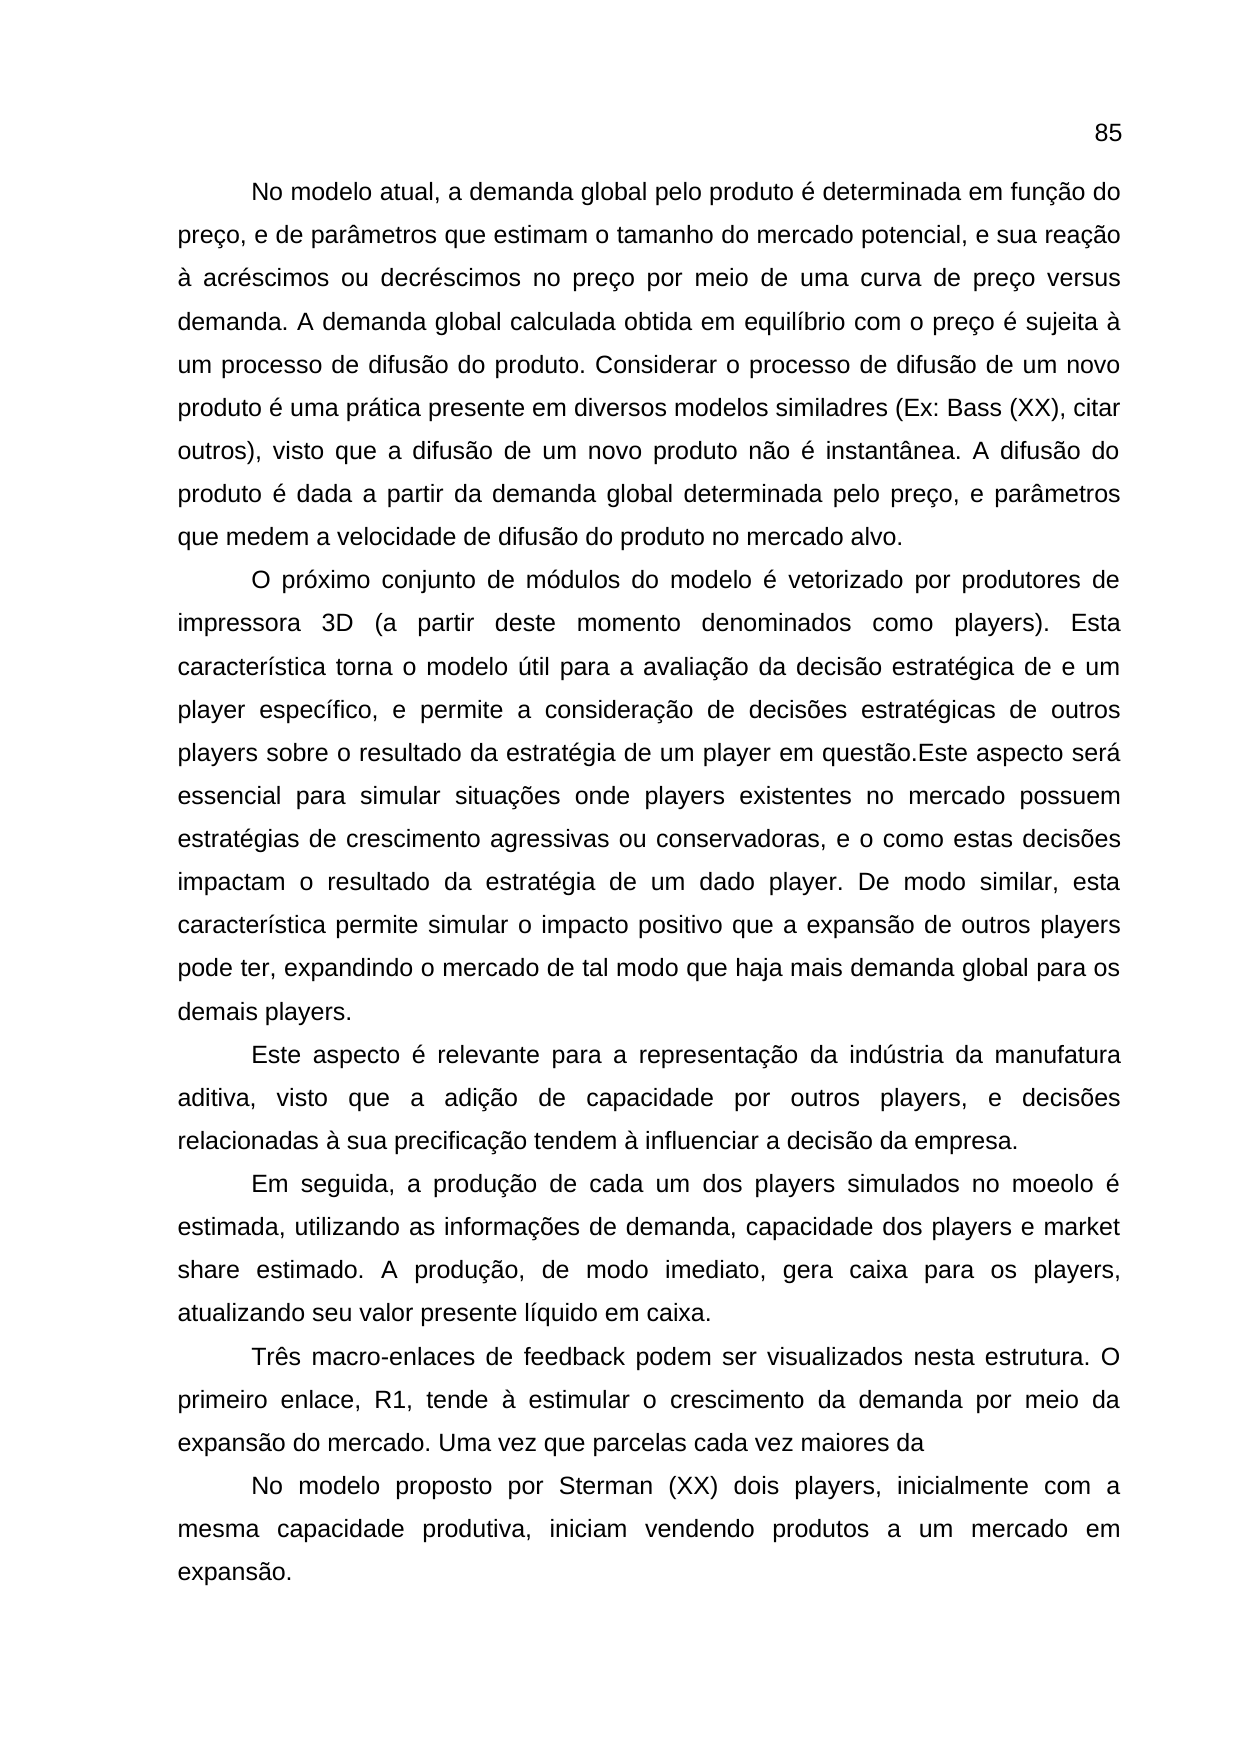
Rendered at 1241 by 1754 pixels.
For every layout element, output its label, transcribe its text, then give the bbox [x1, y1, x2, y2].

text Em seguida, a produção de cada um dos players simulados no moeolo é estimada, utilizando as informações de demanda, capacidade dos players e market share estimado. A produção, de modo imediato, gera caixa para os players, atualizando seu valor presente líquido em caixa. [177, 1169, 1122, 1327]
text Este aspecto é relevante para a representação da indústria da manufatura aditiva, visto que a adição de capacidade por outros players, e decisões relacionadas à sua precificação tendem à influenciar a decisão da empresa. [177, 1040, 1122, 1155]
text Três macro-enlaces de feedback podem ser visualizados nesta estrutura. O primeiro enlace, R1, tende à estimular o crescimento da demanda por meio da expansão do mercado. Uma vez que parcelas cada vez maiores da [177, 1342, 1122, 1457]
text No modelo proposto por Sterman (XX) dois players, inicialmente com a mesma capacidade produtiva, iniciam vendendo produtos a um mercado em expansão. [177, 1471, 1122, 1586]
text O próximo conjunto de módulos do modelo é vetorizado por produtores de impressora 3D (a partir deste momento denominados como players). Esta característica torna o modelo útil para a avaliação da decisão estratégica de e um player específico, e permite a consideração de decisões estratégicas de outros players sobre o resultado da estratégia de um player em questão.Este aspecto será essencial para simular situações onde players existentes no mercado possuem estratégias de crescimento agressivas ou conservadoras, e o como estas decisões impactam o resultado da estratégia de um dado player. De modo similar, esta característica permite simular o impacto positivo que a expansão de outros players pode ter, expandindo o mercado de tal modo que haja mais demanda global para os demais players. [177, 565, 1122, 1025]
text No modelo atual, a demanda global pelo produto é determinada em função do preço, e de parâmetros que estimam o tamanho do mercado potencial, e sua reação à acréscimos ou decréscimos no preço por meio de uma curva de preço versus demanda. A demanda global calculada obtida em equilíbrio com o preço é sujeita à um processo de difusão do produto. Considerar o processo de difusão de um novo produto é uma prática presente em diversos modelos similadres (Ex: Bass (XX), citar outros), visto que a difusão de um novo produto não é instantânea. A difusão do produto é dada a partir da demanda global determinada pelo preço, e parâmetros que medem a velocidade de difusão do produto no mercado alvo. [177, 177, 1122, 551]
